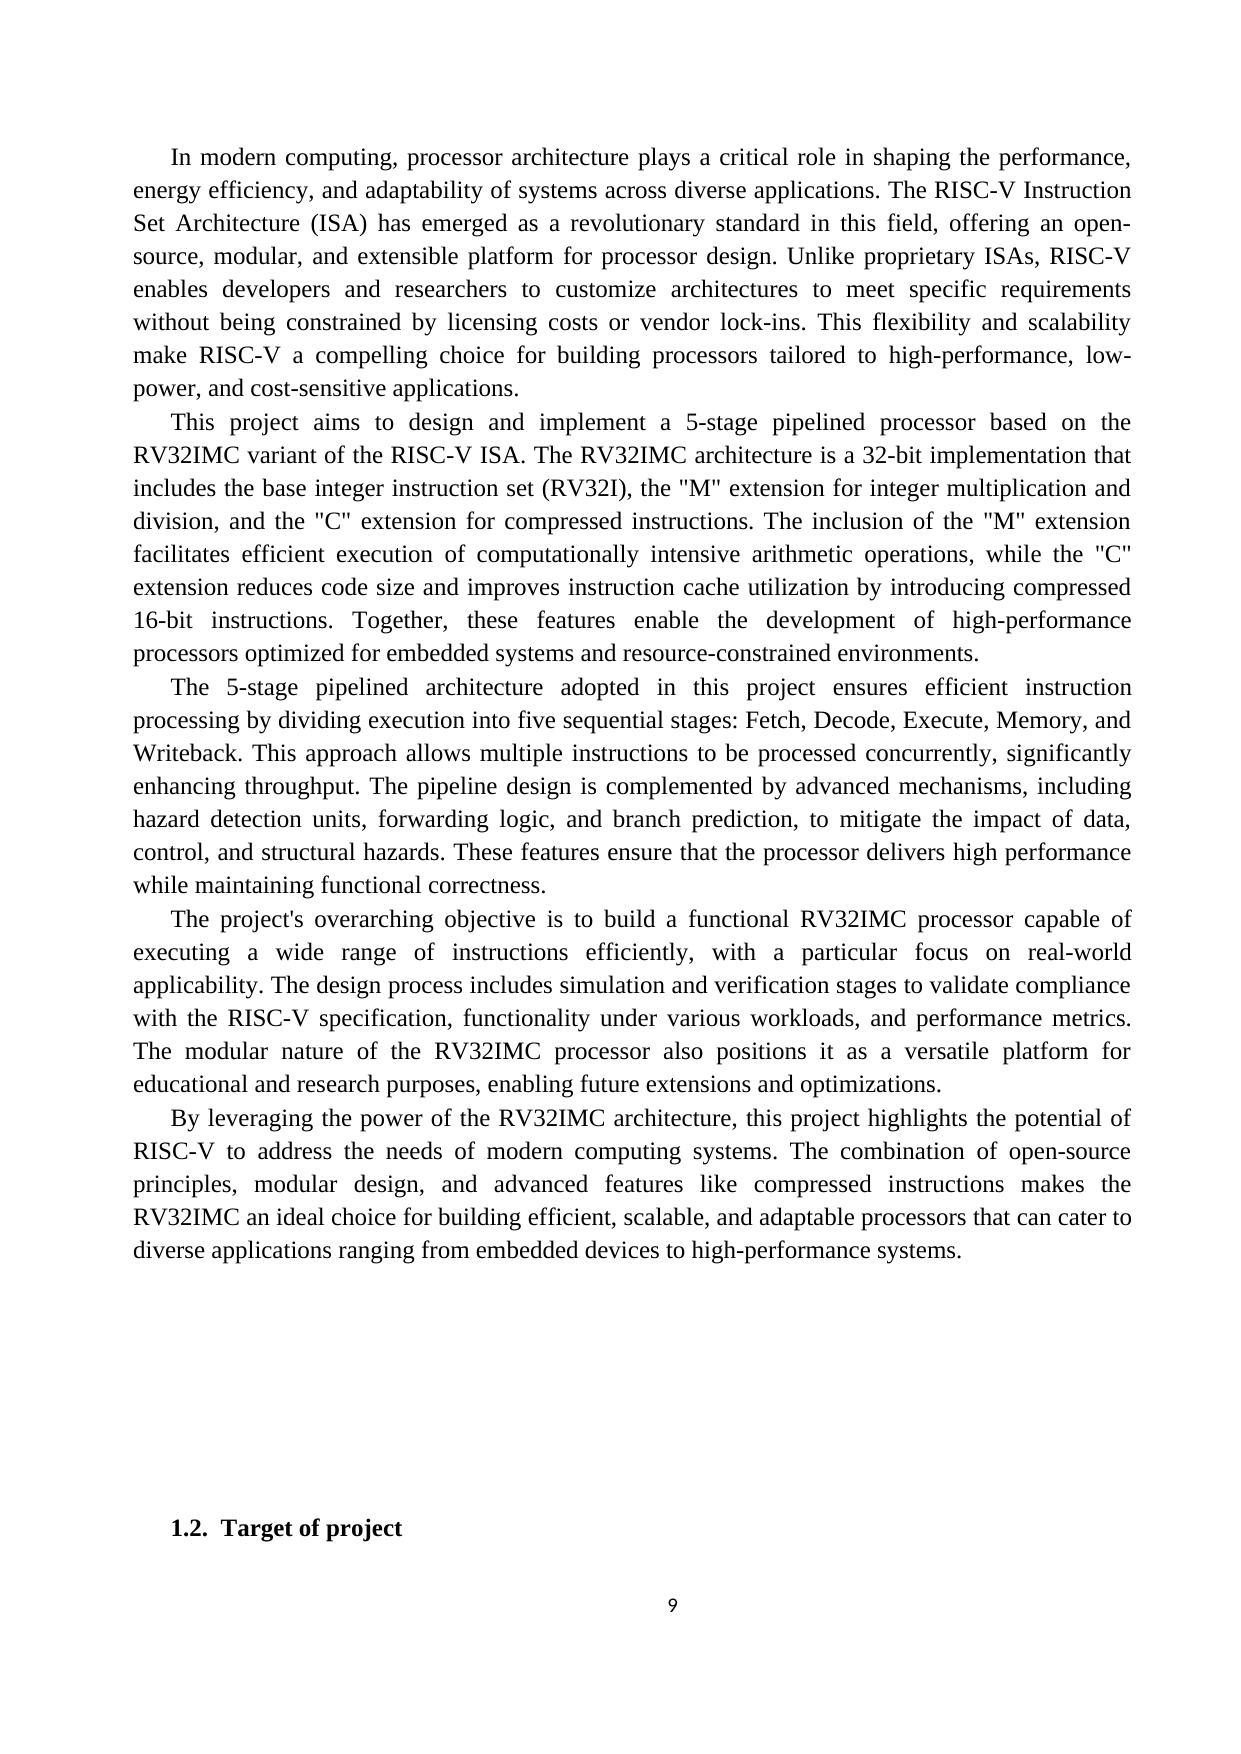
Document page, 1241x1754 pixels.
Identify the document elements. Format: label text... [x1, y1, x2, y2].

list The 5-stage pipelined architecture adopted in this project ensures efficient instruction processing by dividing execution into five sequential stages: Fetch, Decode, Execute, Memory, and Writeback. This approach allows multiple instructions to be processed concurrently, significantly enhancing throughput. The pipeline design is complemented by advanced mechanisms, including hazard detection units, forwarding logic, and branch prediction, to mitigate the impact of data, control, and structural hazards. These features ensure that the processor delivers high performance while maintaining functional correctness. [133, 672, 1132, 899]
list This project aims to design and implement a 5-stage pipelined processor based on the RV32IMC variant of the RISC-V ISA. The RV32IMC architecture is a 32-bit implementation that includes the base integer instruction set (RV32I), the "M" extension for integer multiplication and division, and the "C" extension for compressed instructions. The inclusion of the "M" extension facilitates efficient execution of computationally intensive arithmetic operations, while the "C" extension reduces code size and improves instruction cache utilization by introducing compressed 16-bit instructions. Together, these features enable the development of high-performance processors optimized for embedded systems and resource-constrained environments. [133, 407, 1132, 667]
list By leveraging the power of the RV32IMC architecture, this project highlights the potential of RISC-V to address the needs of modern computing systems. The combination of open-source principles, modular design, and advanced features like compressed instructions makes the RV32IMC an ideal choice for building efficient, scalable, and adaptable processors that can cater to diverse applications ranging from embedded devices to high-performance systems. [133, 1103, 1132, 1264]
subtitle Target of project [170, 1513, 1137, 1542]
list The project's overarching objective is to build a functional RV32IMC processor capable of executing a wide range of instructions efficiently, with a particular focus on real-world applicability. The design process includes simulation and verification stages to validate compliance with the RISC-V specification, functionality under various workloads, and performance metrics. The modular nature of the RV32IMC processor also positions it as a versatile platform for educational and research purposes, enabling future extensions and optimizations. [133, 904, 1132, 1098]
list In modern computing, processor architecture plays a critical role in shaping the performance, energy efficiency, and adaptability of systems across diverse applications. The RISC-V Instruction Set Architecture (ISA) has emerged as a revolutionary standard in this field, offering an open-source, modular, and extensible platform for processor design. Unlike proprietary ISAs, RISC-V enables developers and researchers to customize architectures to meet specific requirements without being constrained by licensing costs or vendor lock-ins. This flexibility and scalability make RISC-V a compelling choice for building processors tailored to high-performance, low-power, and cost-sensitive applications. [133, 142, 1132, 402]
